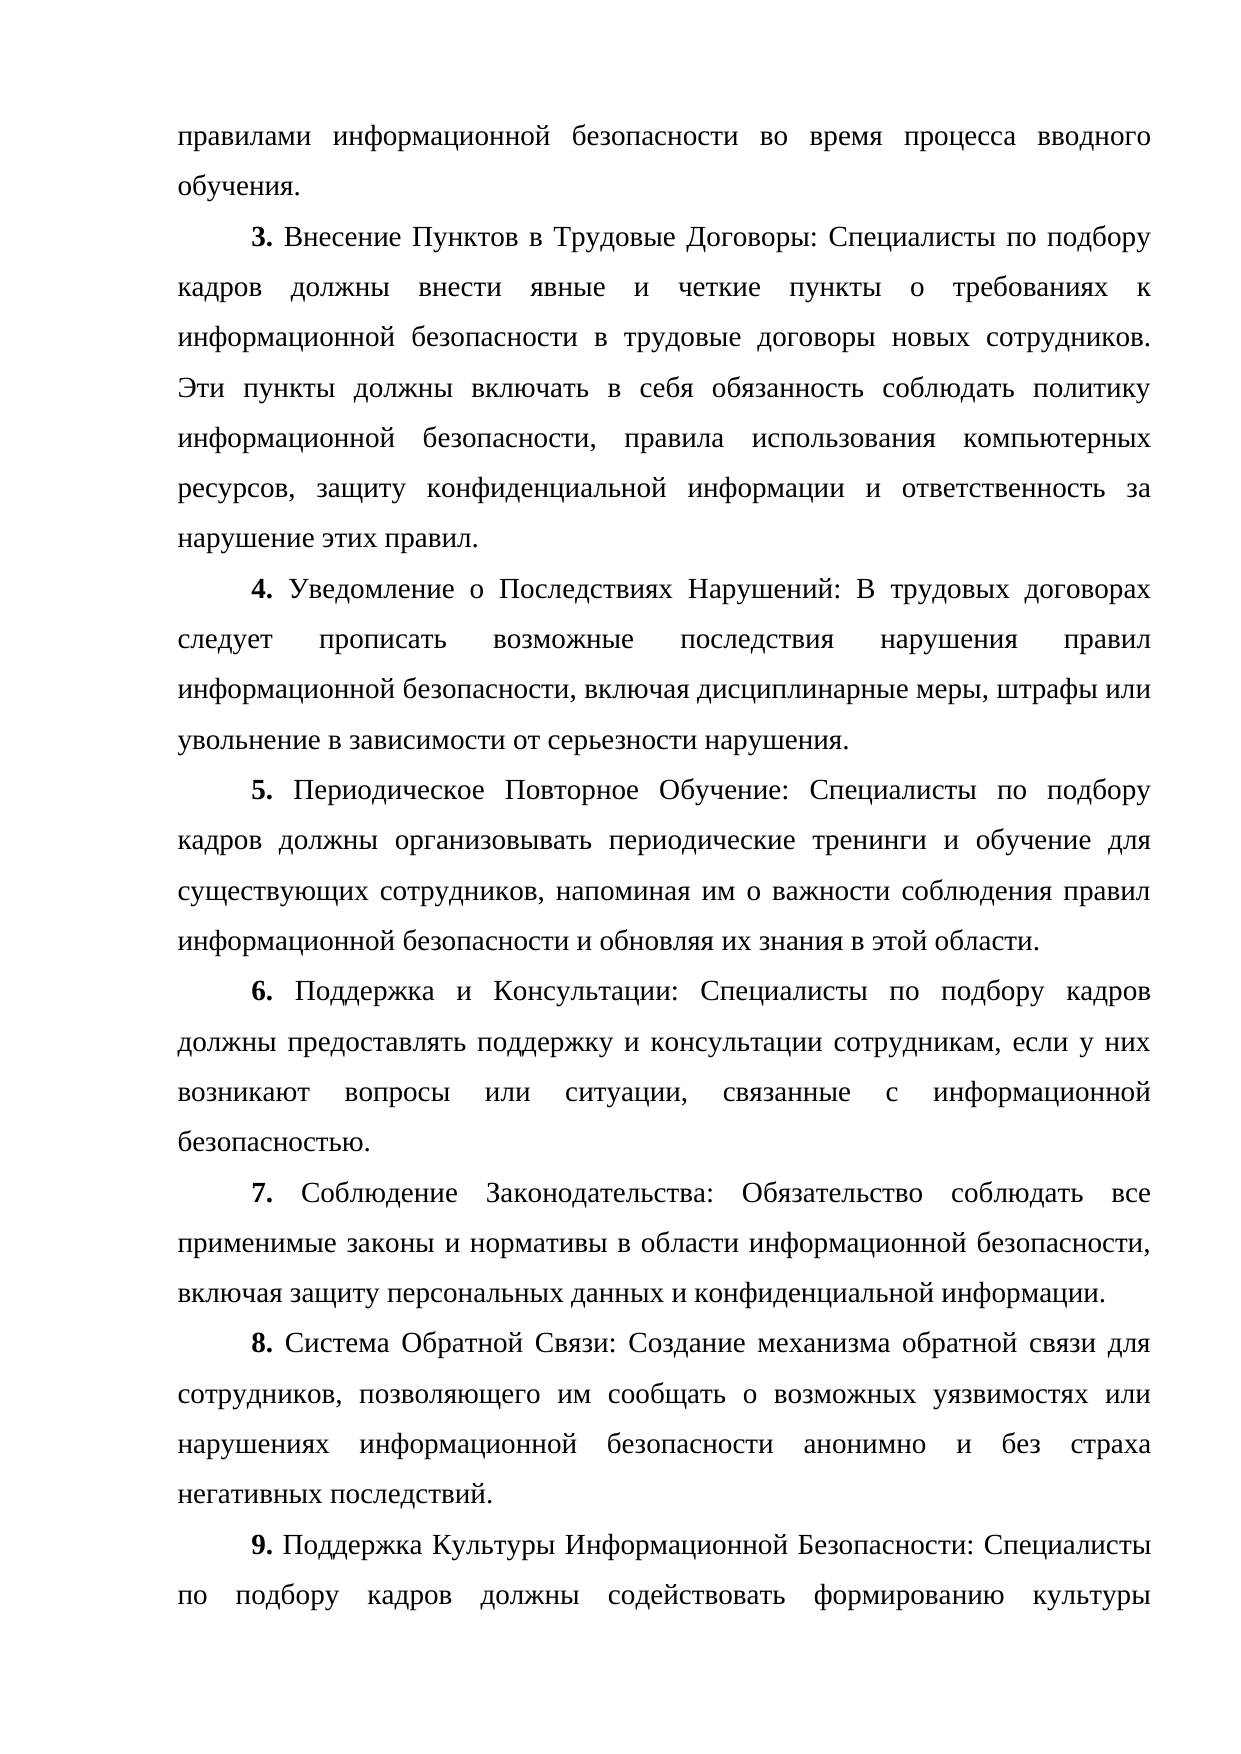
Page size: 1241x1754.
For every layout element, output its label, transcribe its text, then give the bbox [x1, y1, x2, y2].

text 6. Поддержка и Консультации: Специалисты по подбору кадров должны предоставлять поддержку и консультации сотрудникам, если у них возникают вопросы или ситуации, связанные с информационной безопасностью. [177, 973, 1152, 1158]
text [177, 118, 1152, 202]
text 7. Соблюдение Законодательства: Обязательство соблюдать все применимые законы и нормативы в области информационной безопасности, включая защиту персональных данных и конфиденциальной информации. [177, 1175, 1152, 1309]
text 5. Периодическое Повторное Обучение: Специалисты по подбору кадров должны организовывать периодические тренинги и обучение для существующих сотрудников, напоминая им о важности соблюдения правил информационной безопасности и обновляя их знания в этой области. [177, 772, 1152, 957]
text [177, 1527, 1152, 1611]
text 8. Система Обратной Связи: Создание механизма обратной связи для сотрудников, позволяющего им сообщать о возможных уязвимостях или нарушениях информационной безопасности анонимно и без страха негативных последствий. [177, 1326, 1152, 1510]
text 3. Внесение Пунктов в Трудовые Договоры: Специалисты по подбору кадров должны внести явные и четкие пункты о требованиях к информационной безопасности в трудовые договоры новых сотрудников. Эти пункты должны включать в себя обязанность соблюдать политику информационной безопасности, правила использования компьютерных ресурсов, защиту конфиденциальной информации и ответственность за нарушение этих правил. [177, 219, 1152, 554]
text 4. Уведомление о Последствиях Нарушений: В трудовых договорах следует прописать возможные последствия нарушения правил информационной безопасности, включая дисциплинарные меры, штрафы или увольнение в зависимости от серьезности нарушения. [177, 571, 1152, 755]
